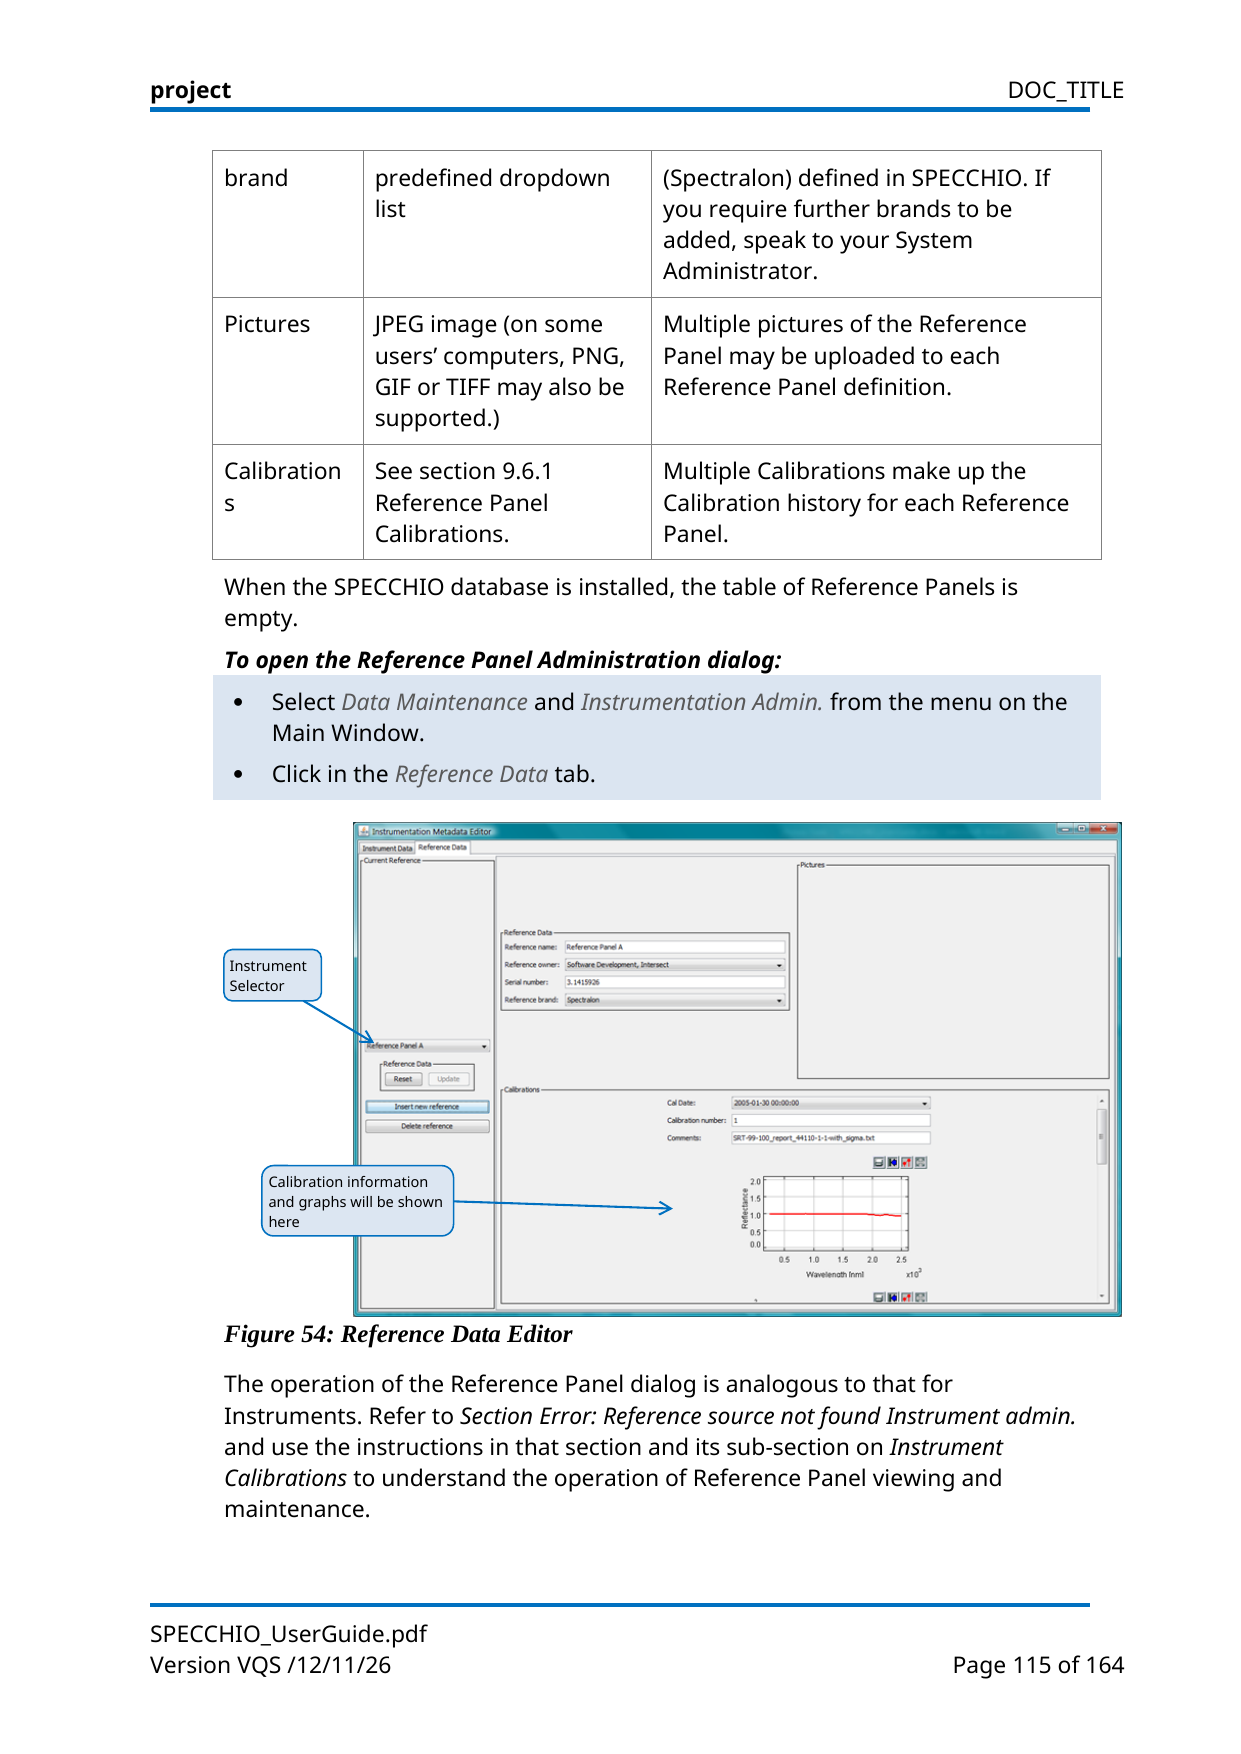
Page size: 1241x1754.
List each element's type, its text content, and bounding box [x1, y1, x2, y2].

text Figure 54: Reference Data Editor [224, 1319, 1090, 1348]
table_header Select Data Maintenance and Instrumentation Admin. from the menu on the Main Window. Click in the Reference Data tab. [213, 675, 1101, 800]
picture [351, 820, 1124, 1319]
table_cell Calibrations [213, 445, 363, 559]
table_cell Reference brand [213, 151, 363, 297]
table_cell Multiple pictures of the Reference Panel may be uploaded to each Reference Panel definition. [652, 298, 1101, 444]
table_cell JPEG image (on some users’ computers, PNG, GIF or TIFF may also be supported.) [364, 298, 651, 444]
subtitle To open the Reference Panel Administration dialog: [224, 644, 1090, 675]
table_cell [652, 151, 1101, 297]
text When the SPECCHIO database is installed, the table of Reference Panels is empty. [224, 571, 1090, 633]
table_cell Multiple Calibrations make up the Calibration history for each Reference Panel. [652, 445, 1101, 559]
table_cell Pictures [213, 298, 363, 444]
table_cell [364, 151, 651, 297]
table_cell See section 9.6.1 Reference Panel Calibrations. [364, 445, 651, 559]
